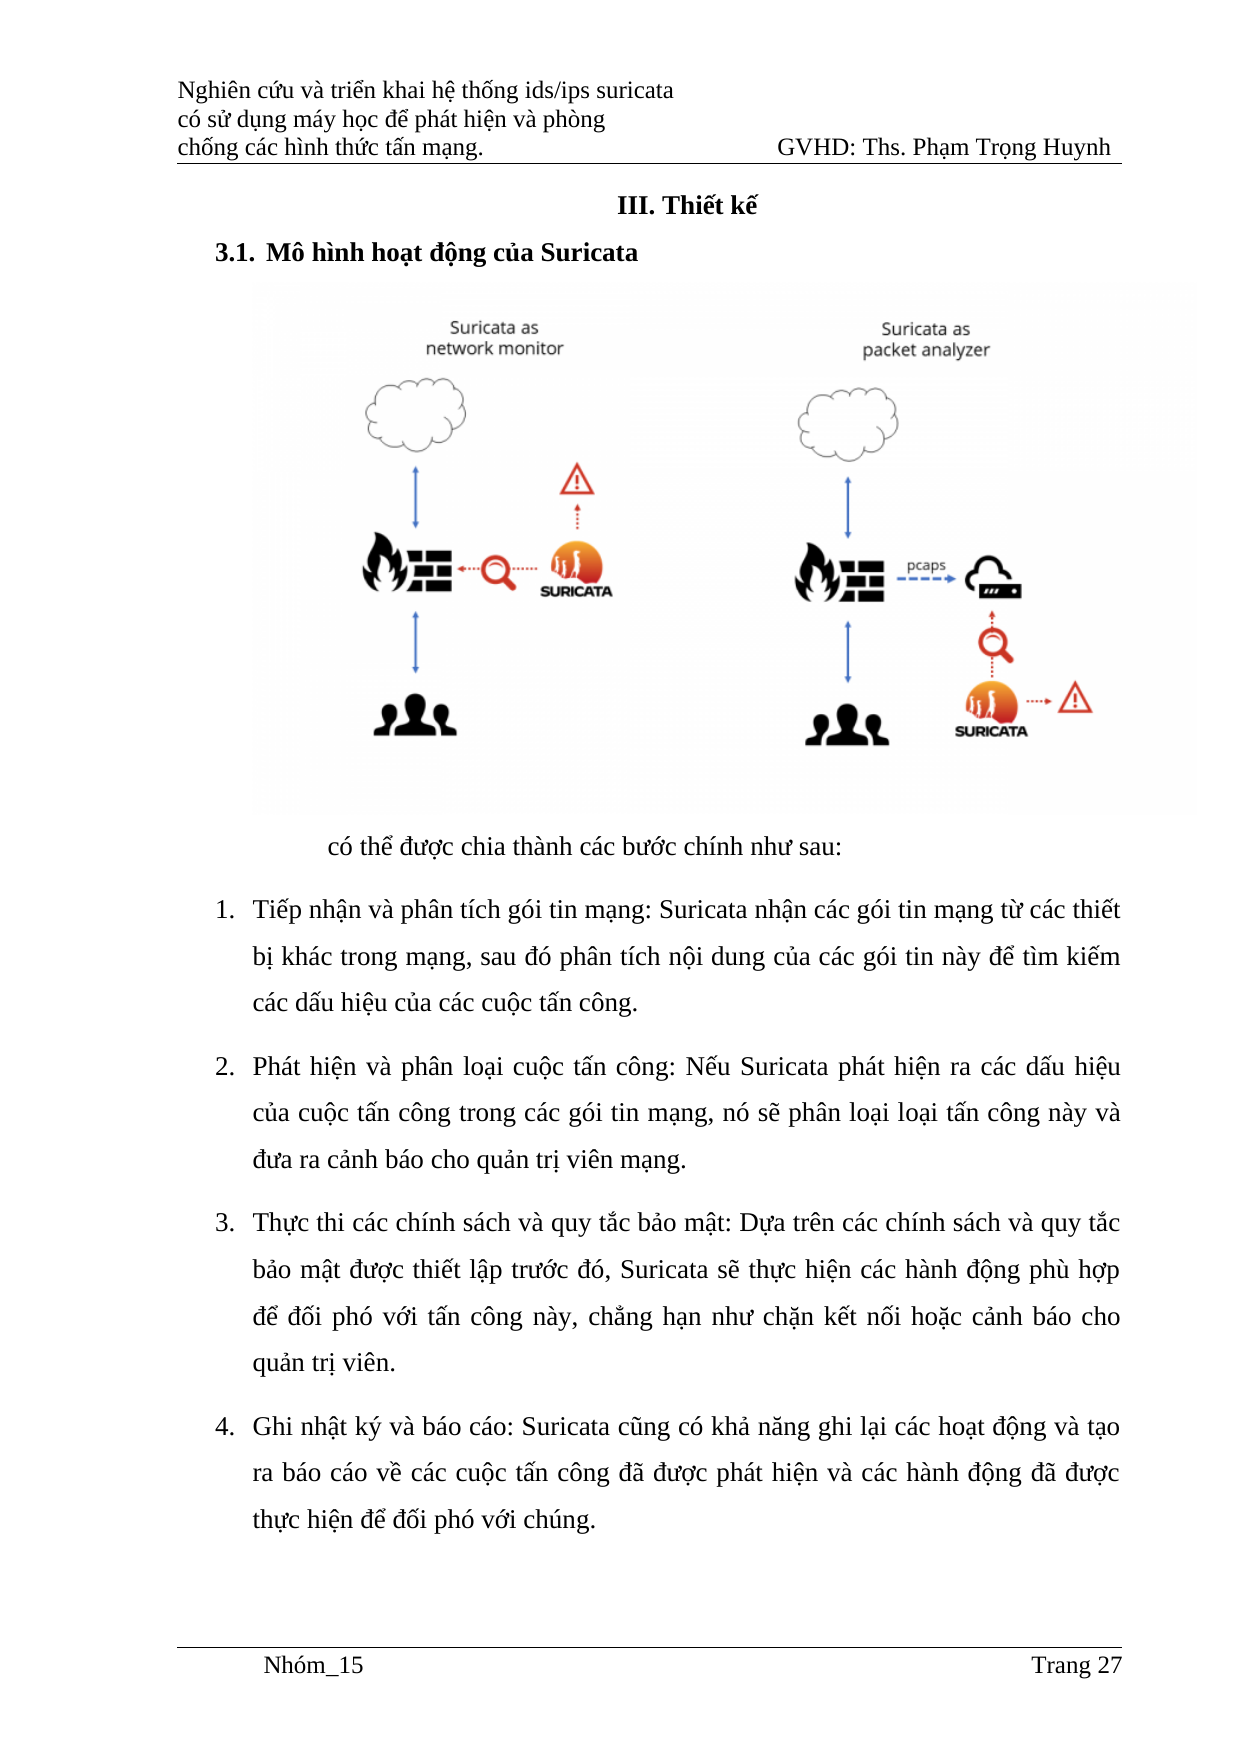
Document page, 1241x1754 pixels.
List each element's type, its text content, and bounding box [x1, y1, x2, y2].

list có thể được chia thành các bước chính như sau: [252, 830, 1122, 861]
list Ghi nhật ký và báo cáo: Suricata cũng có khả năng ghi lại các hoạt động và tạo ra báo cáo về các cuộc tấn công đã được phát hiện và các hành động đã được thực hiện để đối phó với chúng. [215, 1410, 1122, 1534]
list Mô hình hoạt động của Suricata [215, 236, 1122, 267]
list Phát hiện và phân loại cuộc tấn công: Nếu Suricata phát hiện ra các dấu hiệu của cuộc tấn công trong các gói tin mạng, nó sẽ phân loại loại tấn công này và đưa ra cảnh báo cho quản trị viên mạng. [215, 1050, 1122, 1174]
list Tiếp nhận và phân tích gói tin mạng: Suricata nhận các gói tin mạng từ các thiết bị khác trong mạng, sau đó phân tích nội dung của các gói tin này để tìm kiếm các dấu hiệu của các cuộc tấn công. [215, 893, 1122, 1018]
picture [252, 282, 1198, 815]
subtitle III. Thiết kế [177, 189, 1122, 221]
list Thực thi các chính sách và quy tắc bảo mật: Dựa trên các chính sách và quy tắc bảo mật được thiết lập trước đó, Suricata sẽ thực hiện các hành động phù hợp để đối phó với tấn công này, chẳng hạn như chặn kết nối hoặc cảnh báo cho quản trị viên. [215, 1206, 1122, 1378]
